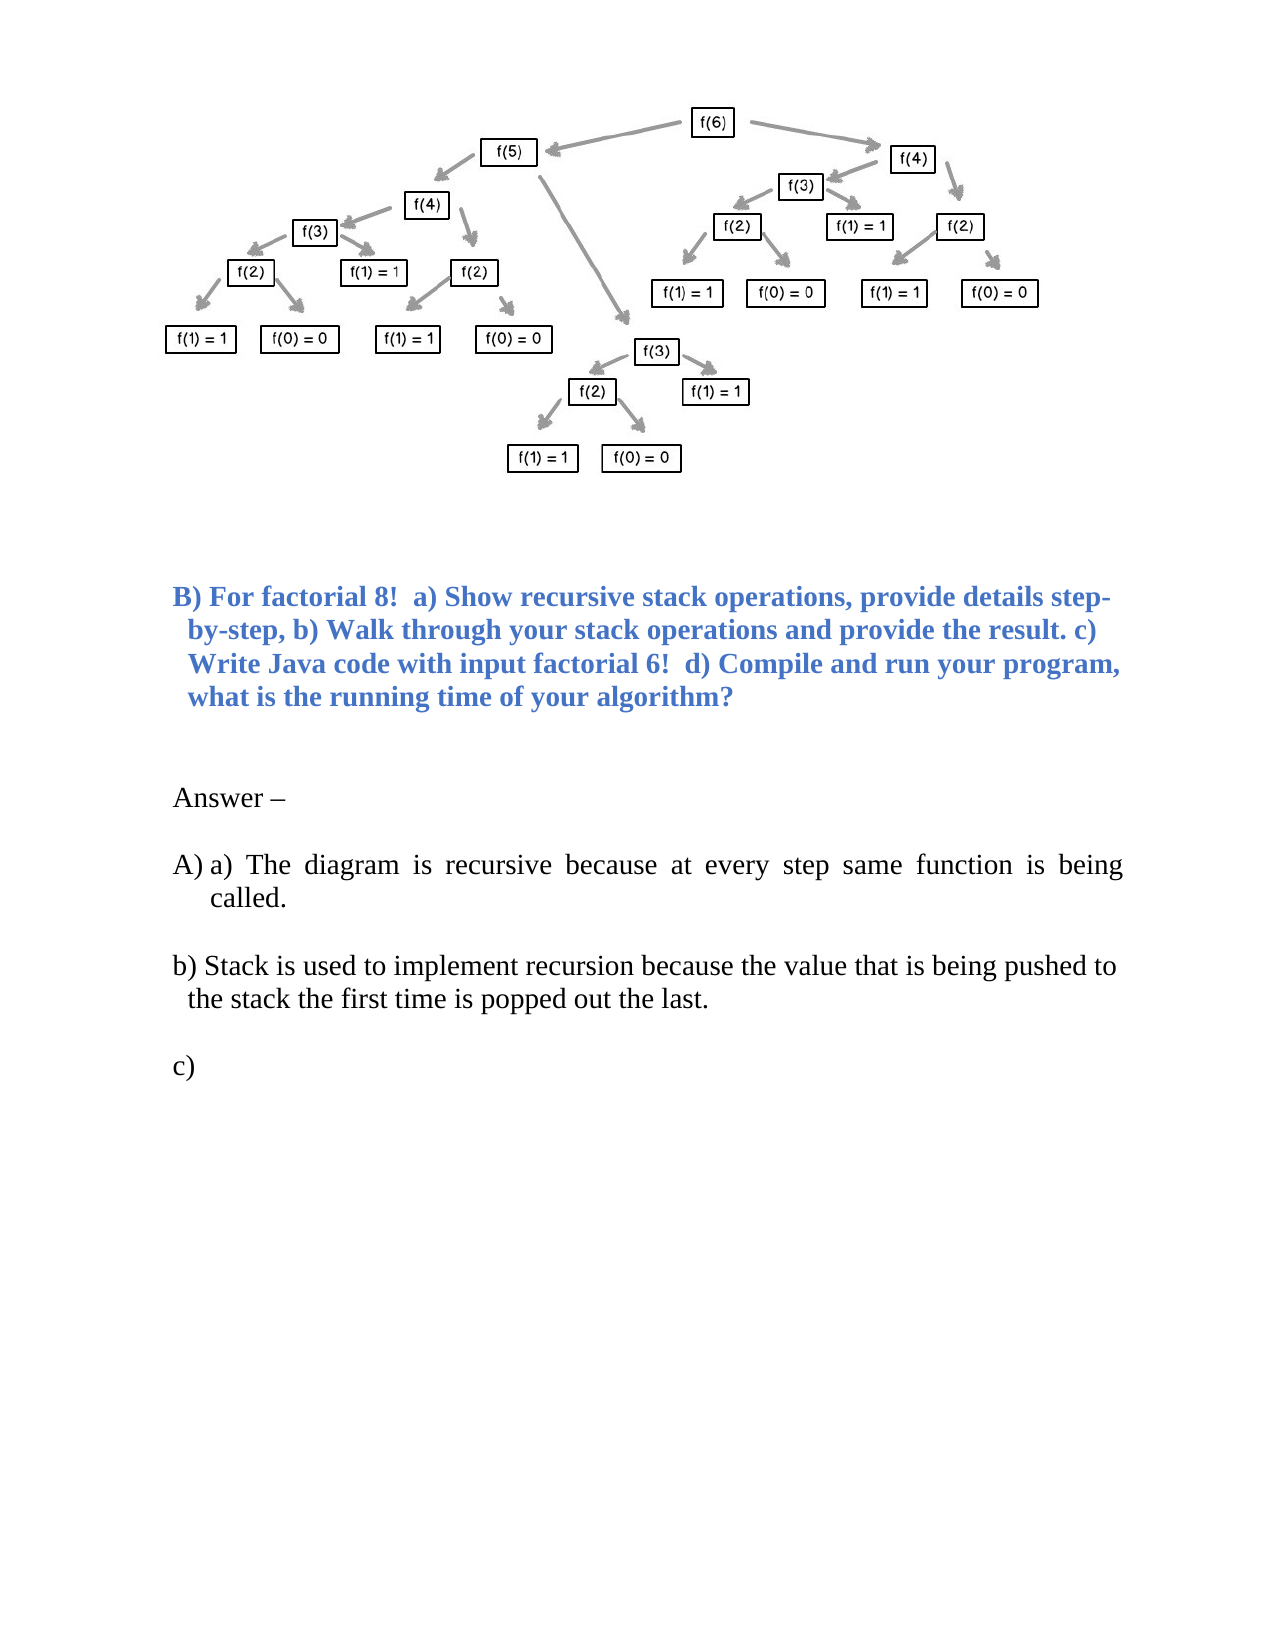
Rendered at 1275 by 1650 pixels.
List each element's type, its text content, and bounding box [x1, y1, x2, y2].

text Answer – [172, 780, 1125, 813]
text c) [172, 1048, 1125, 1082]
text b) Stack is used to implement recursion because the value that is being pushed to the stack the first time is popped out the last. [172, 948, 1125, 1015]
text B) For factorial 8! a) Show recursive stack operations, provide details step-by-step, b) Walk through your stack operations and provide the result. c) Write Java code with input factorial 6! d) Compile and run your program, what is the running time of your algorithm? [172, 579, 1125, 713]
picture [150, 92, 1053, 487]
list a) The diagram is recursive because at every step same function is being called. [172, 847, 1125, 914]
